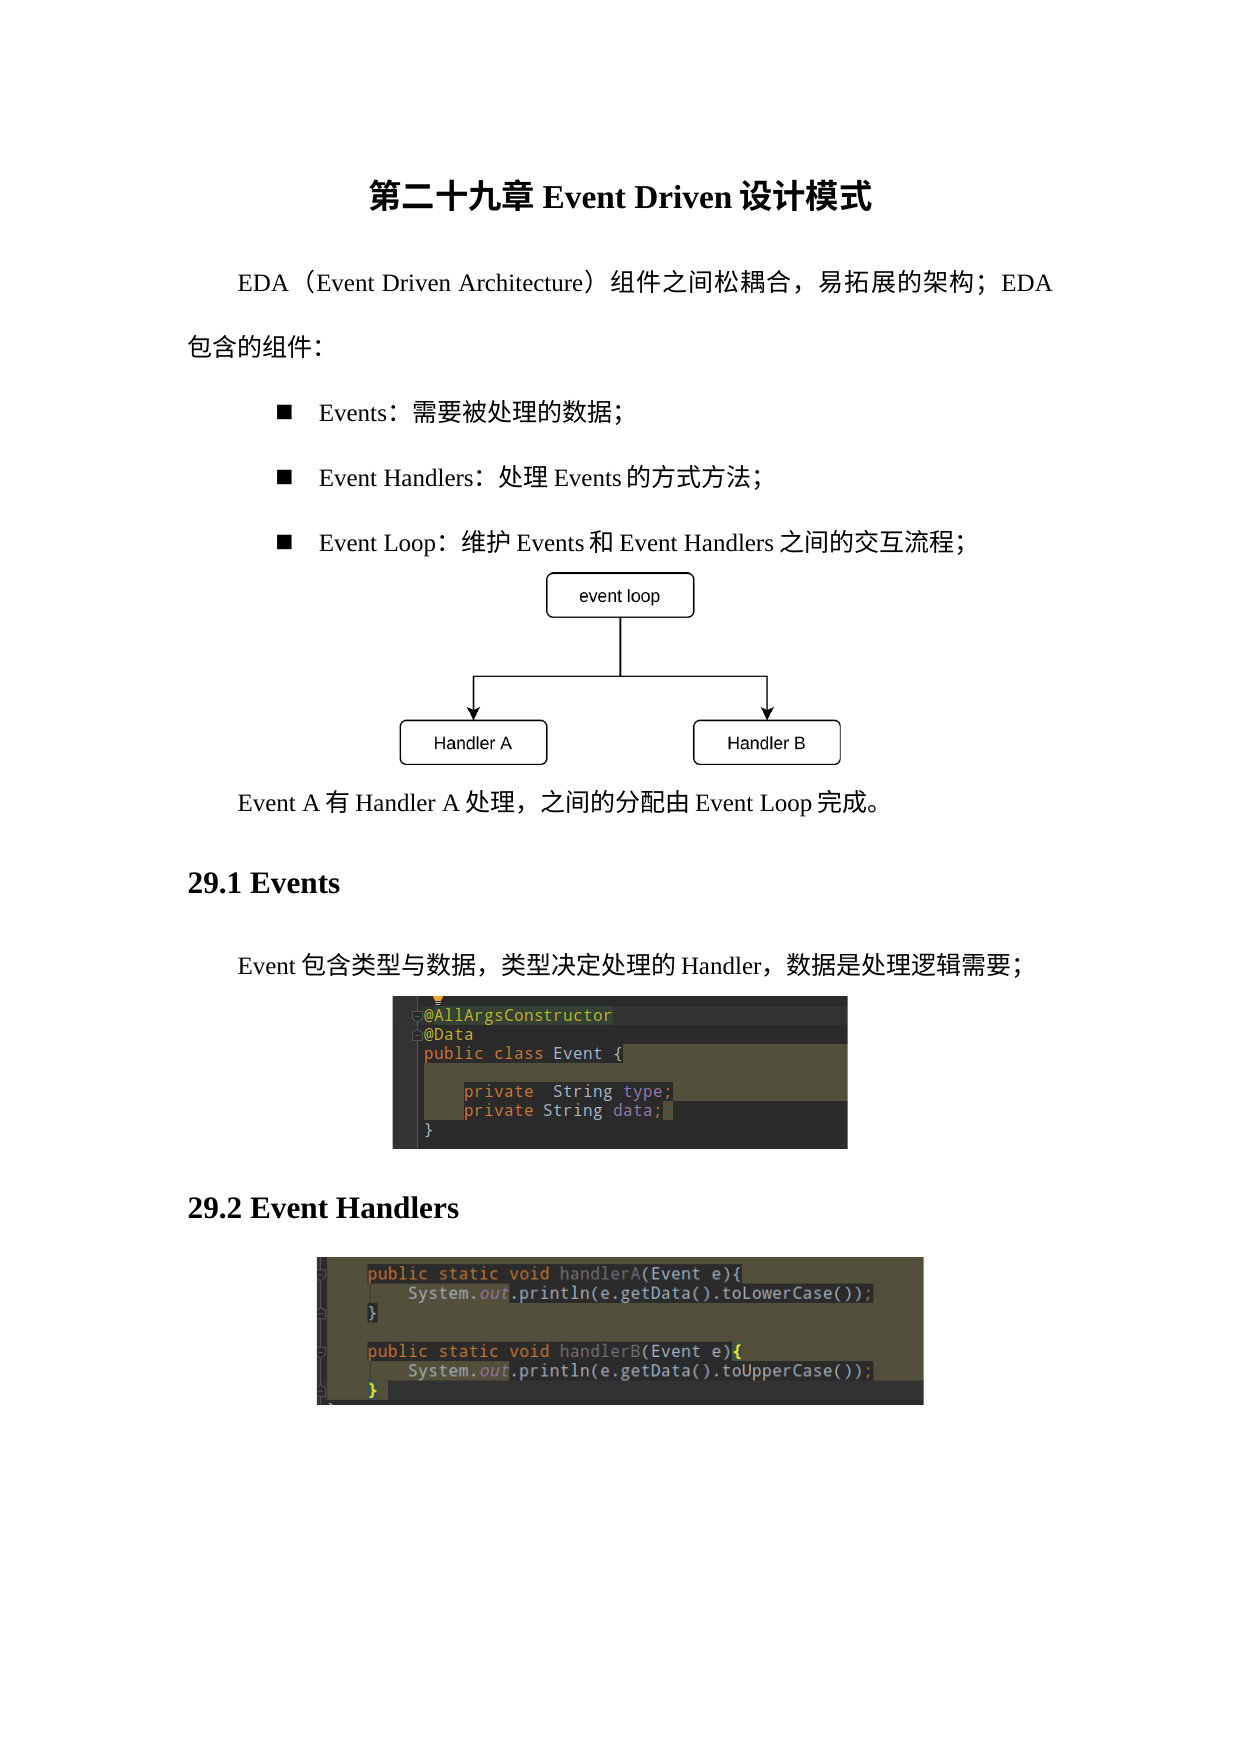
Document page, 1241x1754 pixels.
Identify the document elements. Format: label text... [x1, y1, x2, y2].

subtitle 29.1 Events [187, 849, 1053, 914]
list Event Handlers：处理Events的方式方法； [275, 443, 1053, 508]
text EDA（Event Driven Architecture）组件之间松耦合，易拓展的架构；EDA包含的组件： [187, 248, 1053, 378]
picture [316, 1257, 924, 1405]
picture [399, 572, 841, 765]
picture [392, 996, 848, 1149]
subtitle 第二十九章 Event Driven设计模式 [187, 162, 1053, 227]
list Events：需要被处理的数据； [275, 378, 1053, 443]
subtitle 29.2 Event Handlers [187, 1175, 1053, 1240]
text Event A有Handler A处理，之间的分配由Event Loop完成。 [187, 768, 1053, 833]
list Event Loop：维护Events和Event Handlers之间的交互流程； [275, 508, 1053, 573]
text Event包含类型与数据，类型决定处理的Handler，数据是处理逻辑需要； [187, 931, 1053, 996]
